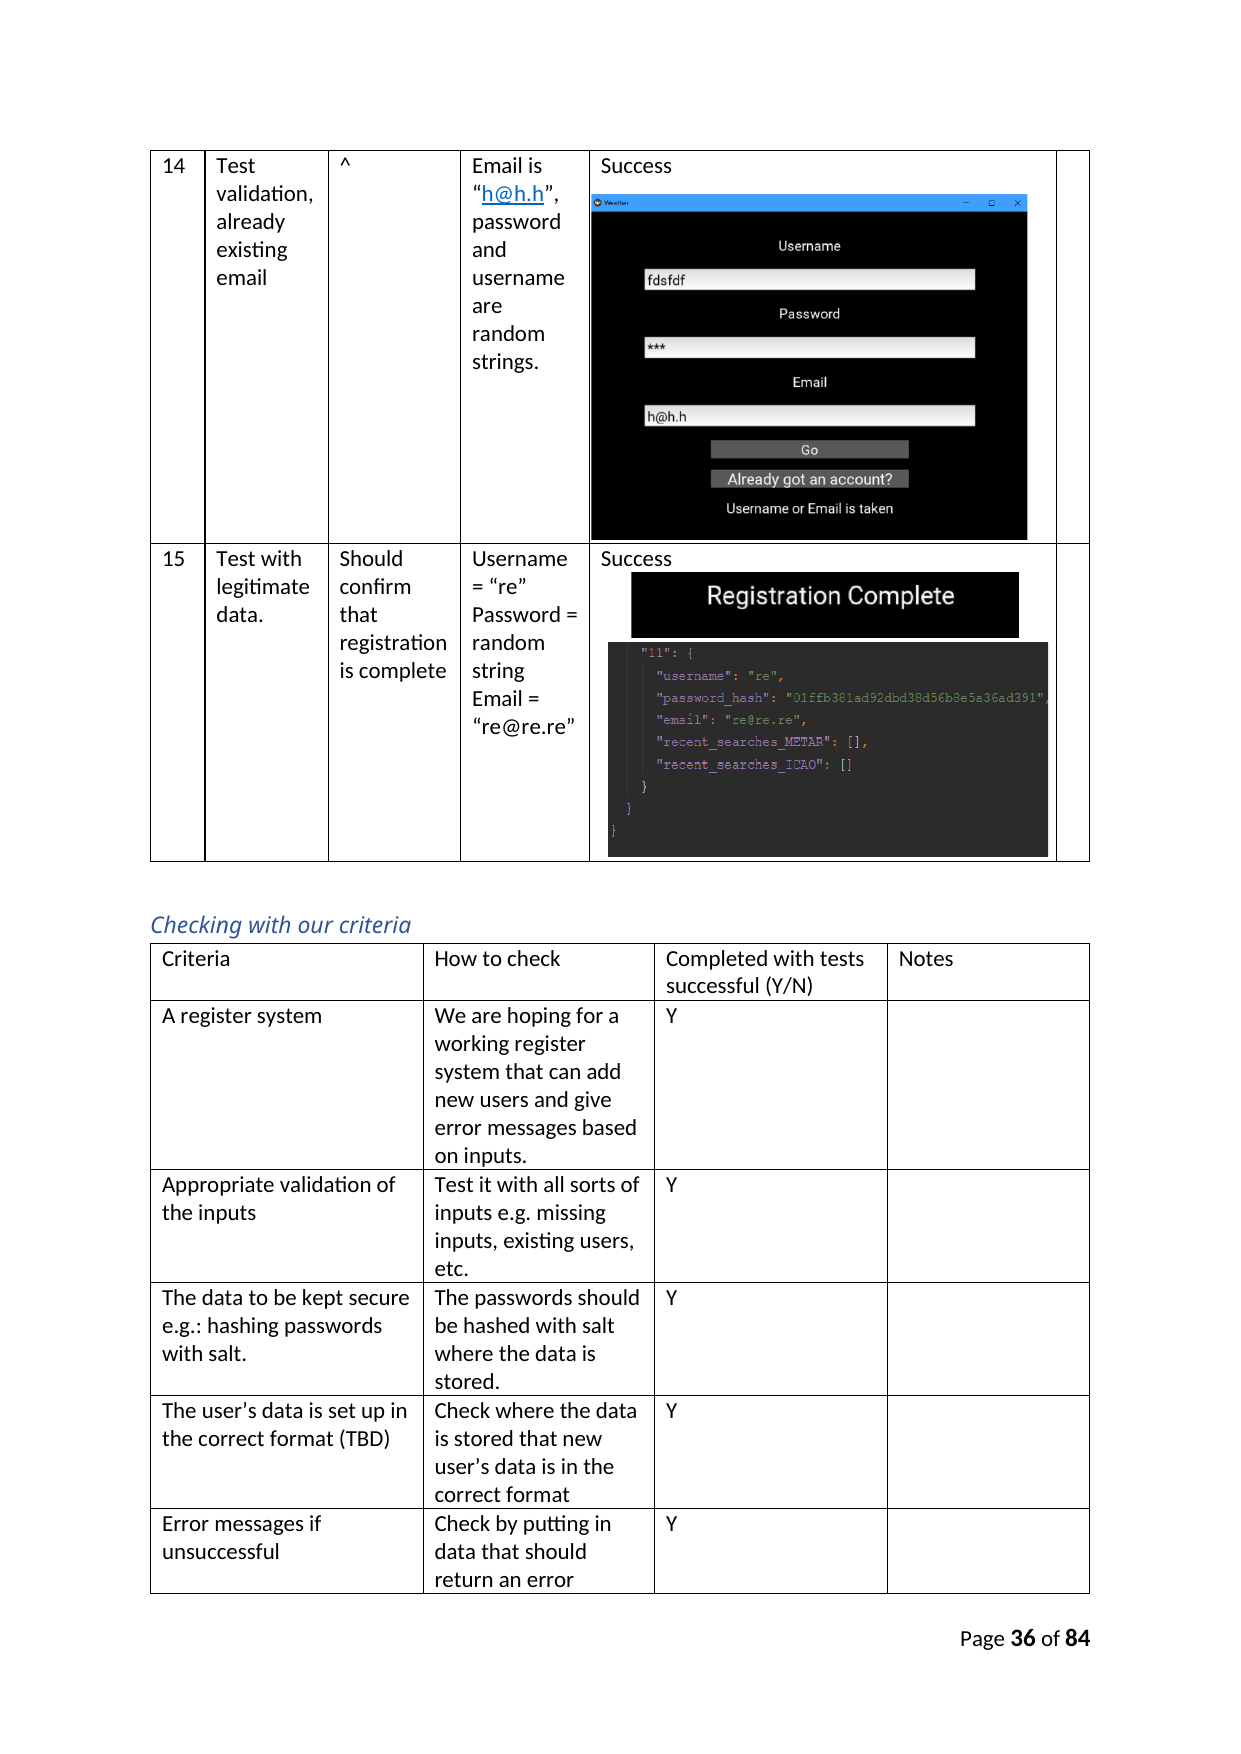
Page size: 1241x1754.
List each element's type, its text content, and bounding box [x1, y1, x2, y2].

table_cell The data to be kept secure e.g.: hashing passwords with salt. [151, 1283, 423, 1395]
table_cell The user’s data is set up in the correct format (TBD) [151, 1396, 423, 1508]
table_cell 15 [151, 544, 204, 861]
subtitle Checking with our criteria [150, 909, 1090, 940]
table_cell Email is “h@h.h”, password and username are random strings. [461, 151, 589, 543]
table_cell [1057, 151, 1089, 543]
table_cell Test it with all sorts of inputs e.g. missing inputs, existing users, etc. [424, 1170, 654, 1282]
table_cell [424, 1509, 654, 1593]
table_cell Success [590, 151, 1056, 543]
table_cell [888, 1396, 1089, 1508]
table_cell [151, 1509, 423, 1593]
table_cell Check where the data is stored that new user’s data is in the correct format [424, 1396, 654, 1508]
table_cell A register system [151, 1001, 423, 1169]
table_cell Should confirm that registration is complete [329, 544, 460, 861]
table_cell Test with legitimate data. [206, 544, 328, 861]
table_cell Y [655, 1170, 887, 1282]
table_cell Appropriate validation of the inputs [151, 1170, 423, 1282]
table_cell 14 [151, 151, 204, 543]
picture [608, 642, 1049, 857]
table_cell [1057, 544, 1089, 861]
table_header Notes [888, 944, 1089, 1000]
table_cell Username = “re” Password = random string Email = “re@re.re” [461, 544, 589, 861]
table_cell ^ [329, 151, 460, 543]
table_cell [888, 1283, 1089, 1395]
table_cell We are hoping for a working register system that can add new users and give error messages based on inputs. [424, 1001, 654, 1169]
table_cell Success [590, 544, 1056, 861]
picture [631, 572, 1019, 638]
table_header How to check [424, 944, 654, 1000]
table_cell Y [655, 1001, 887, 1169]
table_cell Y [655, 1396, 887, 1508]
table_cell Y [655, 1509, 887, 1593]
picture [589, 194, 1027, 539]
table_header Completed with tests successful (Y/N) [655, 944, 887, 1000]
table_cell The passwords should be hashed with salt where the data is stored. [424, 1283, 654, 1395]
table_cell Y [655, 1283, 887, 1395]
table_cell [888, 1170, 1089, 1282]
table_cell [888, 1509, 1089, 1593]
table_header Criteria [151, 944, 423, 1000]
table_cell [888, 1001, 1089, 1169]
table_cell Test validation, already existing email [206, 151, 328, 543]
